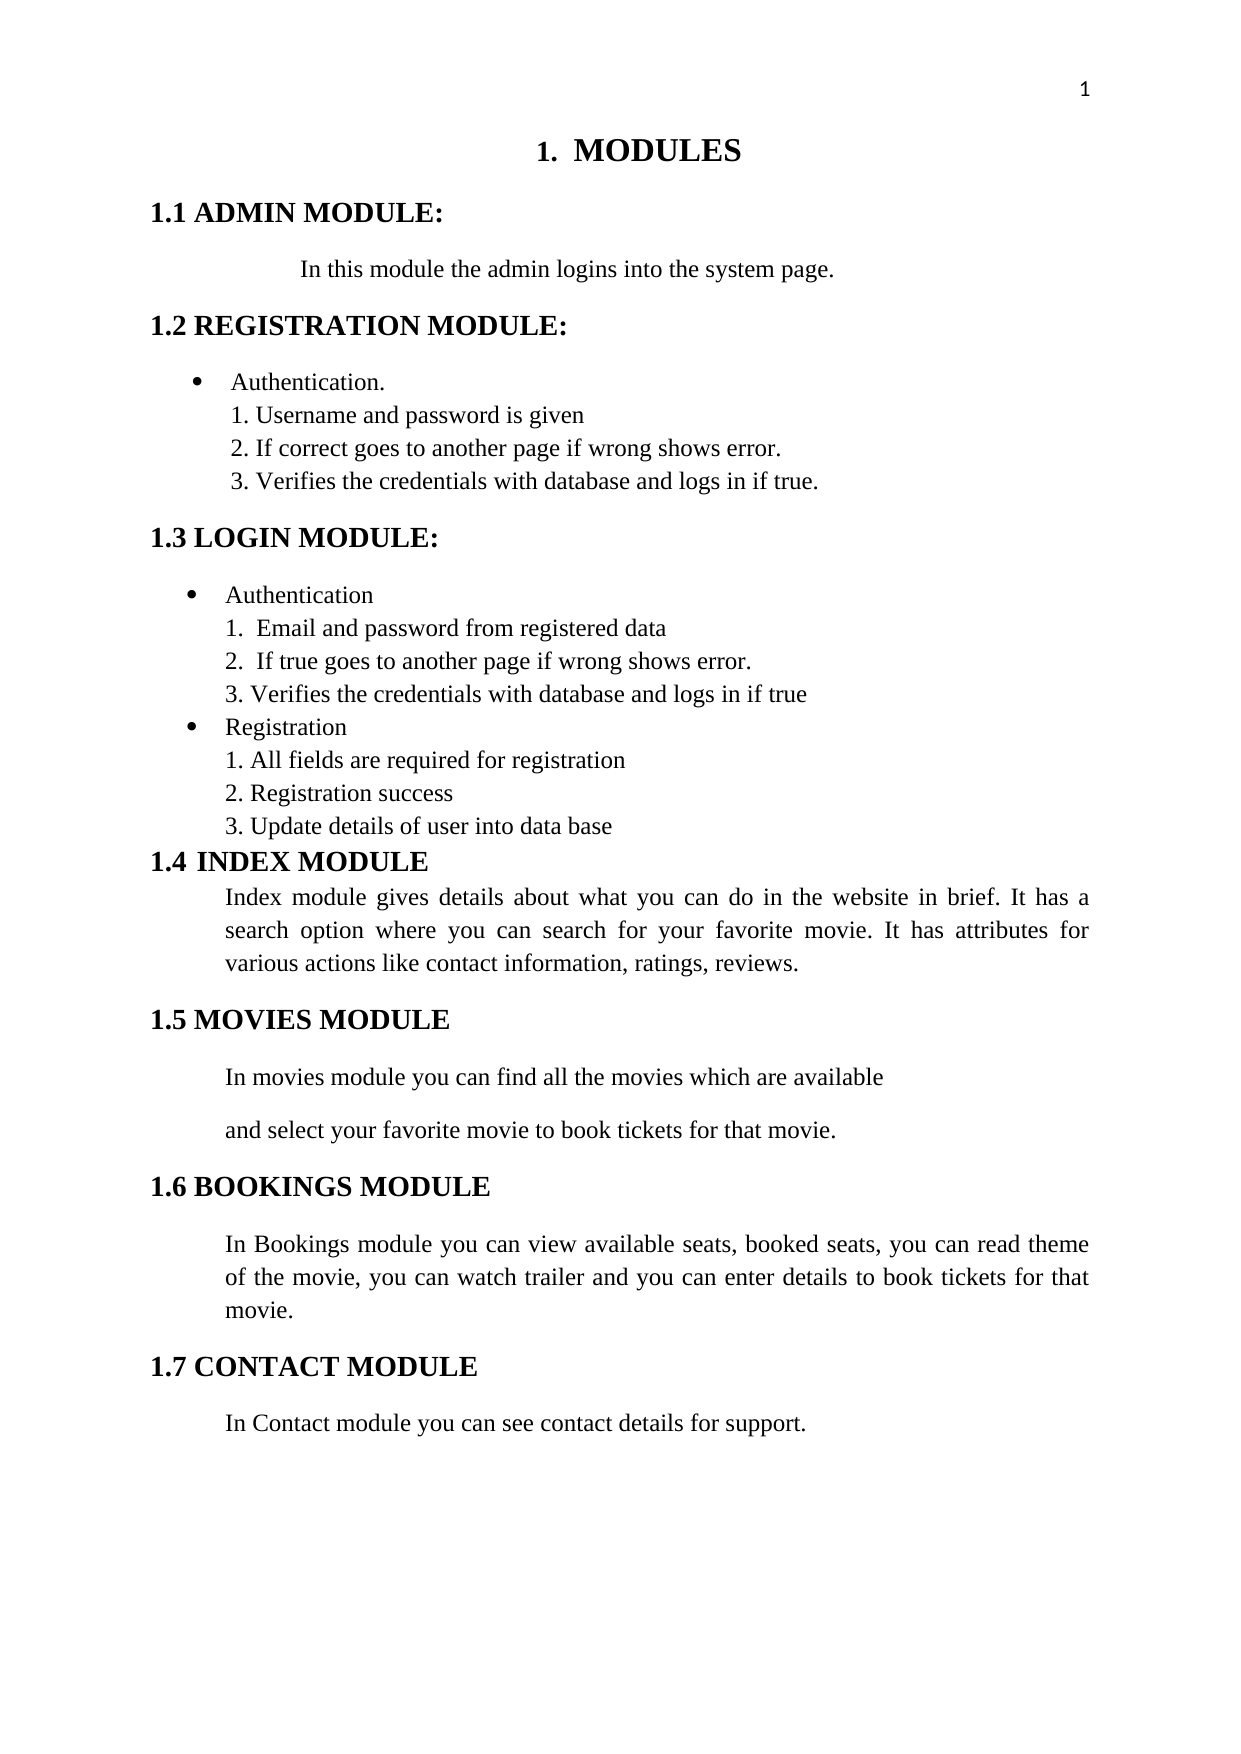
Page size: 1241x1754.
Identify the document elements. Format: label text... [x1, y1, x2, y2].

text 1.5 MOVIES MODULE [150, 1002, 1090, 1036]
list 2. If true goes to another page if wrong shows error. [225, 646, 1090, 674]
list In Bookings module you can view available seats, booked seats, you can read theme of the movie, you can watch trailer and you can enter details to book tickets for that movie. [225, 1229, 1090, 1323]
list 3. Update details of user into data base [225, 811, 1090, 839]
list 1. All fields are required for registration [225, 745, 1090, 773]
list INDEX MODULE [150, 844, 1090, 877]
text In this module the admin logins into the system page. [225, 254, 1090, 283]
list 3. Verifies the credentials with database and logs in if true. [230, 466, 1090, 495]
list In Contact module you can see contact details for support. [225, 1408, 1090, 1437]
text 1.3 LOGIN MODULE: [150, 520, 1090, 554]
list 1. Username and password is given [230, 400, 1090, 429]
text 1.7 CONTACT MODULE [150, 1349, 1090, 1382]
list MODULES [187, 130, 1090, 168]
list 2. Registration success [225, 778, 1090, 807]
list 1. Email and password from registered data [225, 613, 1090, 641]
list Authentication [187, 580, 1090, 608]
list Index module gives details about what you can do in the website in brief. It has a search option where you can search for your favorite movie. It has attributes for various actions like contact information, ratings, reviews. [225, 882, 1090, 977]
text 1.2 REGISTRATION MODULE: [150, 308, 1090, 342]
text 1.1 ADMIN MODULE: [150, 195, 1090, 228]
text In movies module you can find all the movies which are available [150, 1062, 1090, 1090]
list Registration [187, 712, 1090, 741]
list 2. If correct goes to another page if wrong shows error. [230, 433, 1090, 462]
text and select your favorite movie to book tickets for that movie. [150, 1116, 1090, 1144]
list Authentication. [193, 367, 1090, 396]
list 3. Verifies the credentials with database and logs in if true [225, 679, 1090, 707]
text 1.6 BOOKINGS MODULE [150, 1169, 1090, 1203]
